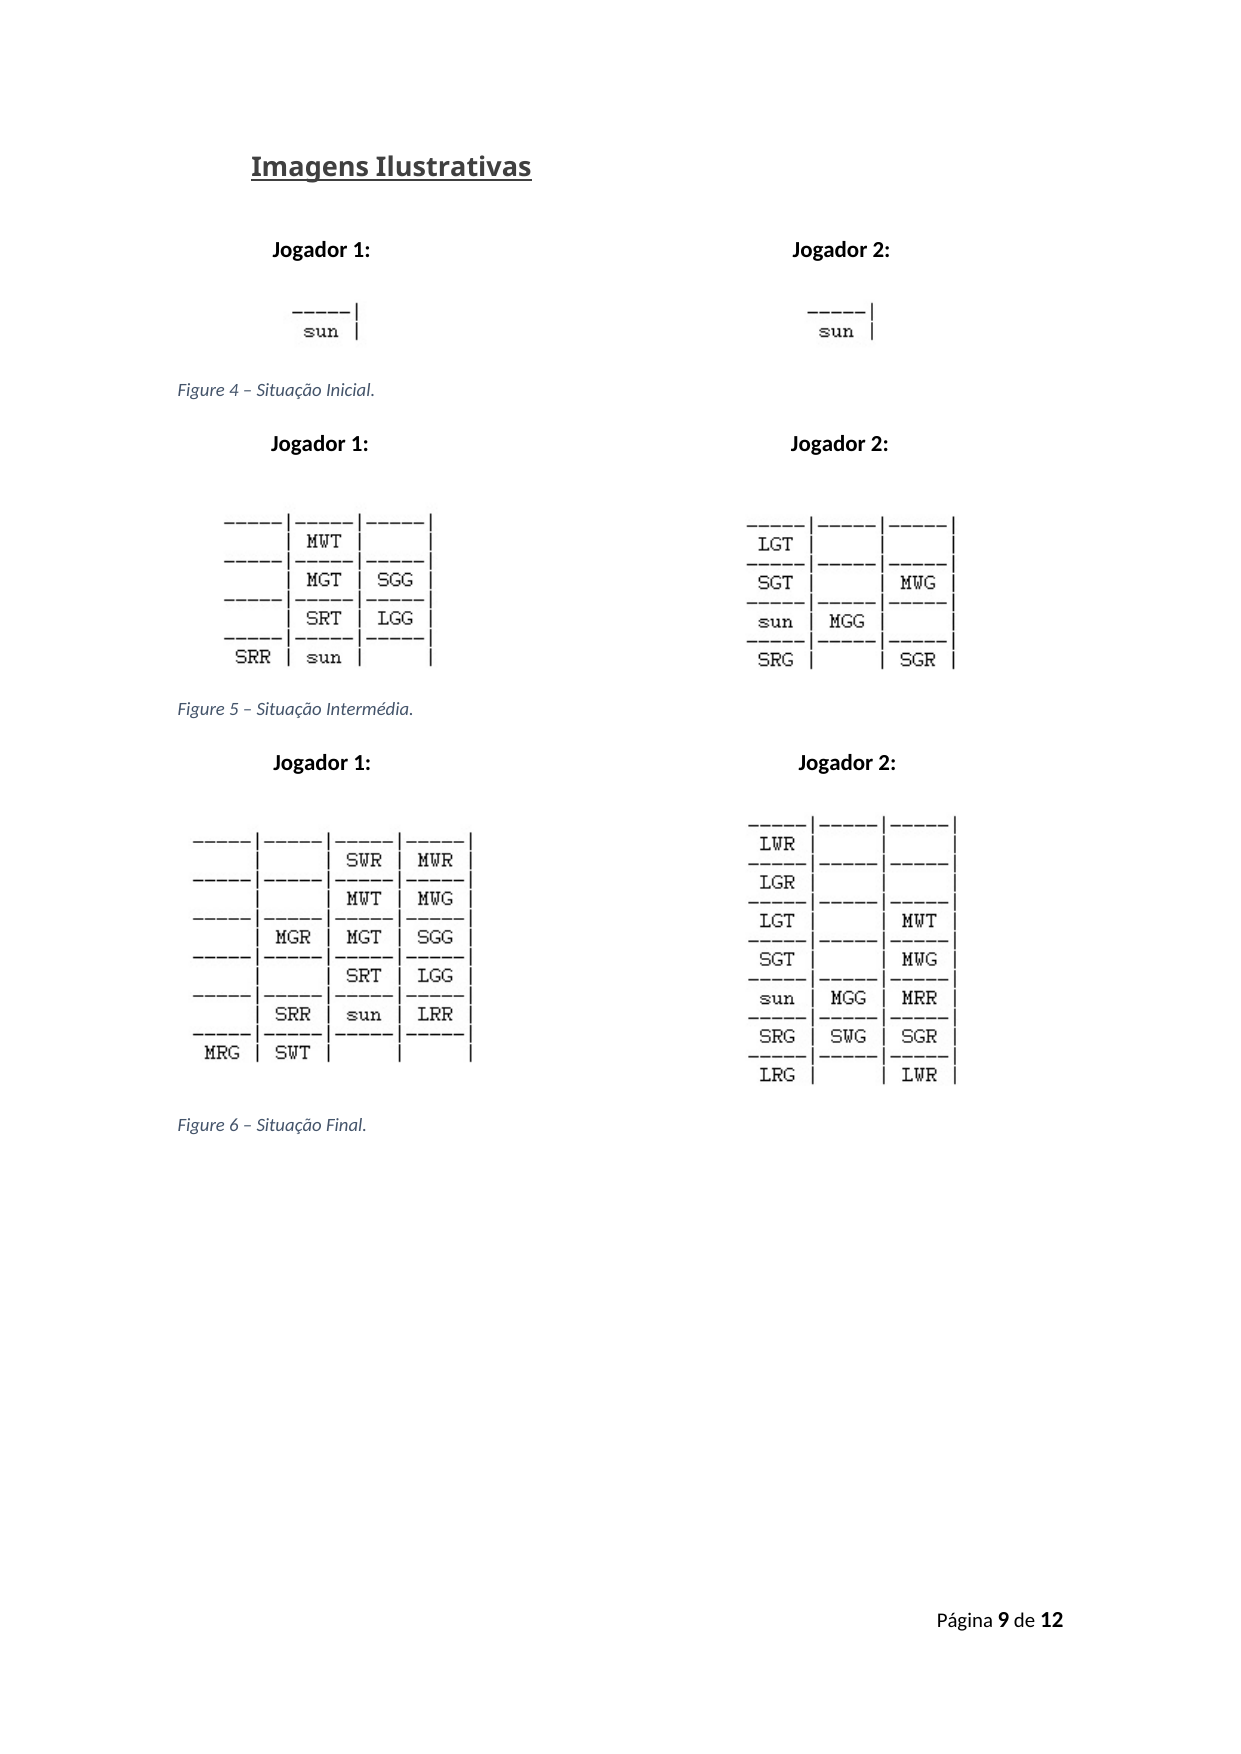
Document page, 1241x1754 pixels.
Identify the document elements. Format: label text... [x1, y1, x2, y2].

text Imagens Ilustrativas [177, 148, 1063, 184]
text Figure 5 – Situação Intermédia. [177, 697, 1063, 720]
picture [177, 502, 1009, 677]
picture [177, 784, 981, 1094]
picture [177, 284, 1031, 359]
text Figure 4 – Situação Inicial. [177, 378, 1063, 401]
text Figure 6 – Situação Final. [177, 1113, 1063, 1136]
